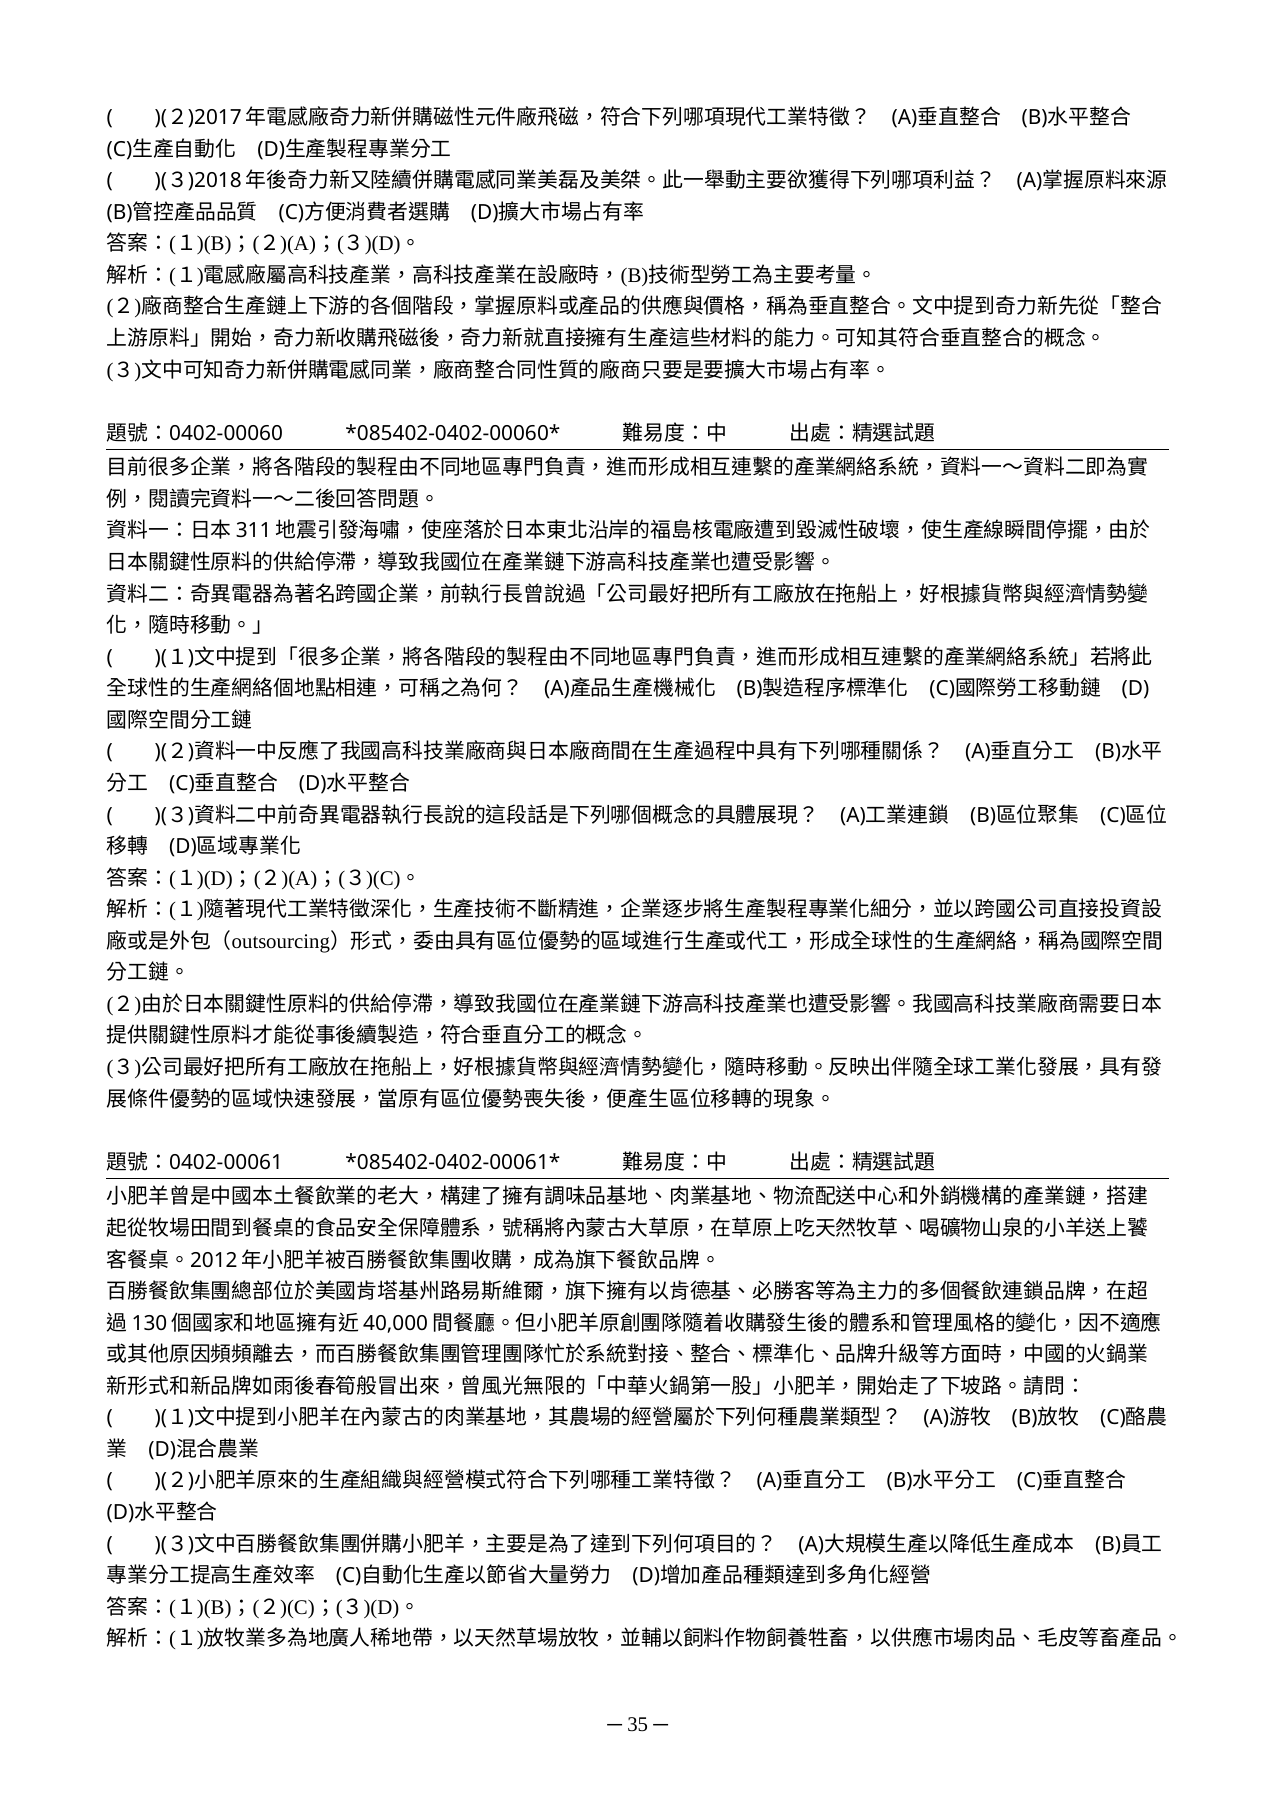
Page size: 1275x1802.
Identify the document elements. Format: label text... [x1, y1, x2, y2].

text 小肥羊曾是中國本土餐飲業的老大，構建了擁有調味品基地、肉業基地、物流配送中心和外銷機構的產業鏈，搭建起從牧場田間到餐桌的食品安全保障體系，號稱將內蒙古大草原，在草原上吃天然牧草、喝礦物山泉的小羊送上饕客餐桌。2012年小肥羊被百勝餐飲集團收購，成為旗下餐飲品牌。 [106, 1179, 1169, 1274]
text 答案：(１)(B)；(２)(A)；(３)(D)。 [106, 226, 1169, 257]
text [106, 1621, 1169, 1652]
text 解析：(１)隨著現代工業特徵深化，生產技術不斷精進，企業逐步將生產製程專業化細分，並以跨國公司直接投資設廠或是外包（outsourcing）形式，委由具有區位優勢的區域進行生產或代工，形成全球性的生產網絡，稱為國際空間分工鏈。 (２)由於日本關鍵性原料的供給停滯，導致我國位在產業鏈下游高科技產業也遭受影響。我國高科技業廠商需要日本提供關鍵性原料才能從事後續製造，符合垂直分工的概念。 (３)公司最好把所有工廠放在拖船上，好根據貨幣與經濟情勢變化，隨時移動。反映出伴隨全球工業化發展，具有發展條件優勢的區域快速發展，當原有區位優勢喪失後，便產生區位移轉的現象。 [106, 892, 1169, 1113]
text 解析：(１)電感廠屬高科技產業，高科技產業在設廠時，(B)技術型勞工為主要考量。 (２)廠商整合生產鏈上下游的各個階段，掌握原料或產品的供應與價格，稱為垂直整合。文中提到奇力新先從「整合上游原料」開始，奇力新收購飛磁後，奇力新就直接擁有生產這些材料的能力。可知其符合垂直整合的概念。 (３)文中可知奇力新併購電感同業，廠商整合同性質的廠商只要是要擴大市場占有率。 [106, 257, 1169, 384]
text 答案：(１)(D)；(２)(A)；(３)(C)。 [106, 860, 1169, 892]
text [106, 100, 1169, 226]
text 百勝餐飲集團總部位於美國肯塔基州路易斯維爾，旗下擁有以肯德基、必勝客等為主力的多個餐飲連鎖品牌，在超過130個國家和地區擁有近40,000間餐廳。但小肥羊原創團隊隨着收購發生後的體系和管理風格的變化，因不適應或其他原因頻頻離去，而百勝餐飲集團管理團隊忙於系統對接、整合、標準化、品牌升級等方面時，中國的火鍋業新形式和新品牌如雨後春筍般冒出來，曾風光無限的「中華火鍋第一股」小肥羊，開始走了下坡路。請問： ( )(１)文中提到小肥羊在內蒙古的肉業基地，其農場的經營屬於下列何種農業類型？ (A)游牧 (B)放牧 (C)酪農業 (D)混合農業 ( )(２)小肥羊原來的生產組織與經營模式符合下列哪種工業特徵？ (A)垂直分工 (B)水平分工 (C)垂直整合 (D)水平整合 ( )(３)文中百勝餐飲集團併購小肥羊，主要是為了達到下列何項目的？ (A)大規模生產以降低生產成本 (B)員工專業分工提高生產效率 (C)自動化生產以節省大量勞力 (D)增加產品種類達到多角化經營 [106, 1274, 1169, 1589]
text 答案：(１)(B)；(２)(C)；(３)(D)。 [106, 1589, 1169, 1621]
text 題號：0402-00061 *085402-0402-00061* 難易度：中 出處：精選試題 [106, 1144, 1169, 1178]
text 目前很多企業，將各階段的製程由不同地區專門負責，進而形成相互連繫的產業網絡系統，資料一〜資料二即為實例，閱讀完資料一〜二後回答問題。 資料一：日本311地震引發海嘯，使座落於日本東北沿岸的福島核電廠遭到毀滅性破壞，使生產線瞬間停擺，由於日本關鍵性原料的供給停滯，導致我國位在產業鏈下游高科技產業也遭受影響。 資料二：奇異電器為著名跨國企業，前執行長曾說過「公司最好把所有工廠放在拖船上，好根據貨幣與經濟情勢變化，隨時移動。」 ( )(１)文中提到「很多企業，將各階段的製程由不同地區專門負責，進而形成相互連繫的產業網絡系統」若將此全球性的生產網絡個地點相連，可稱之為何？ (A)產品生產機械化 (B)製造程序標準化 (C)國際勞工移動鏈 (D)國際空間分工鏈 ( )(２)資料一中反應了我國高科技業廠商與日本廠商間在生產過程中具有下列哪種關係？ (A)垂直分工 (B)水平分工 (C)垂直整合 (D)水平整合 ( )(３)資料二中前奇異電器執行長說的這段話是下列哪個概念的具體展現？ (A)工業連鎖 (B)區位聚集 (C)區位移轉 (D)區域專業化 [106, 450, 1169, 860]
text 題號：0402-00060 *085402-0402-00060* 難易度：中 出處：精選試題 [106, 415, 1169, 449]
